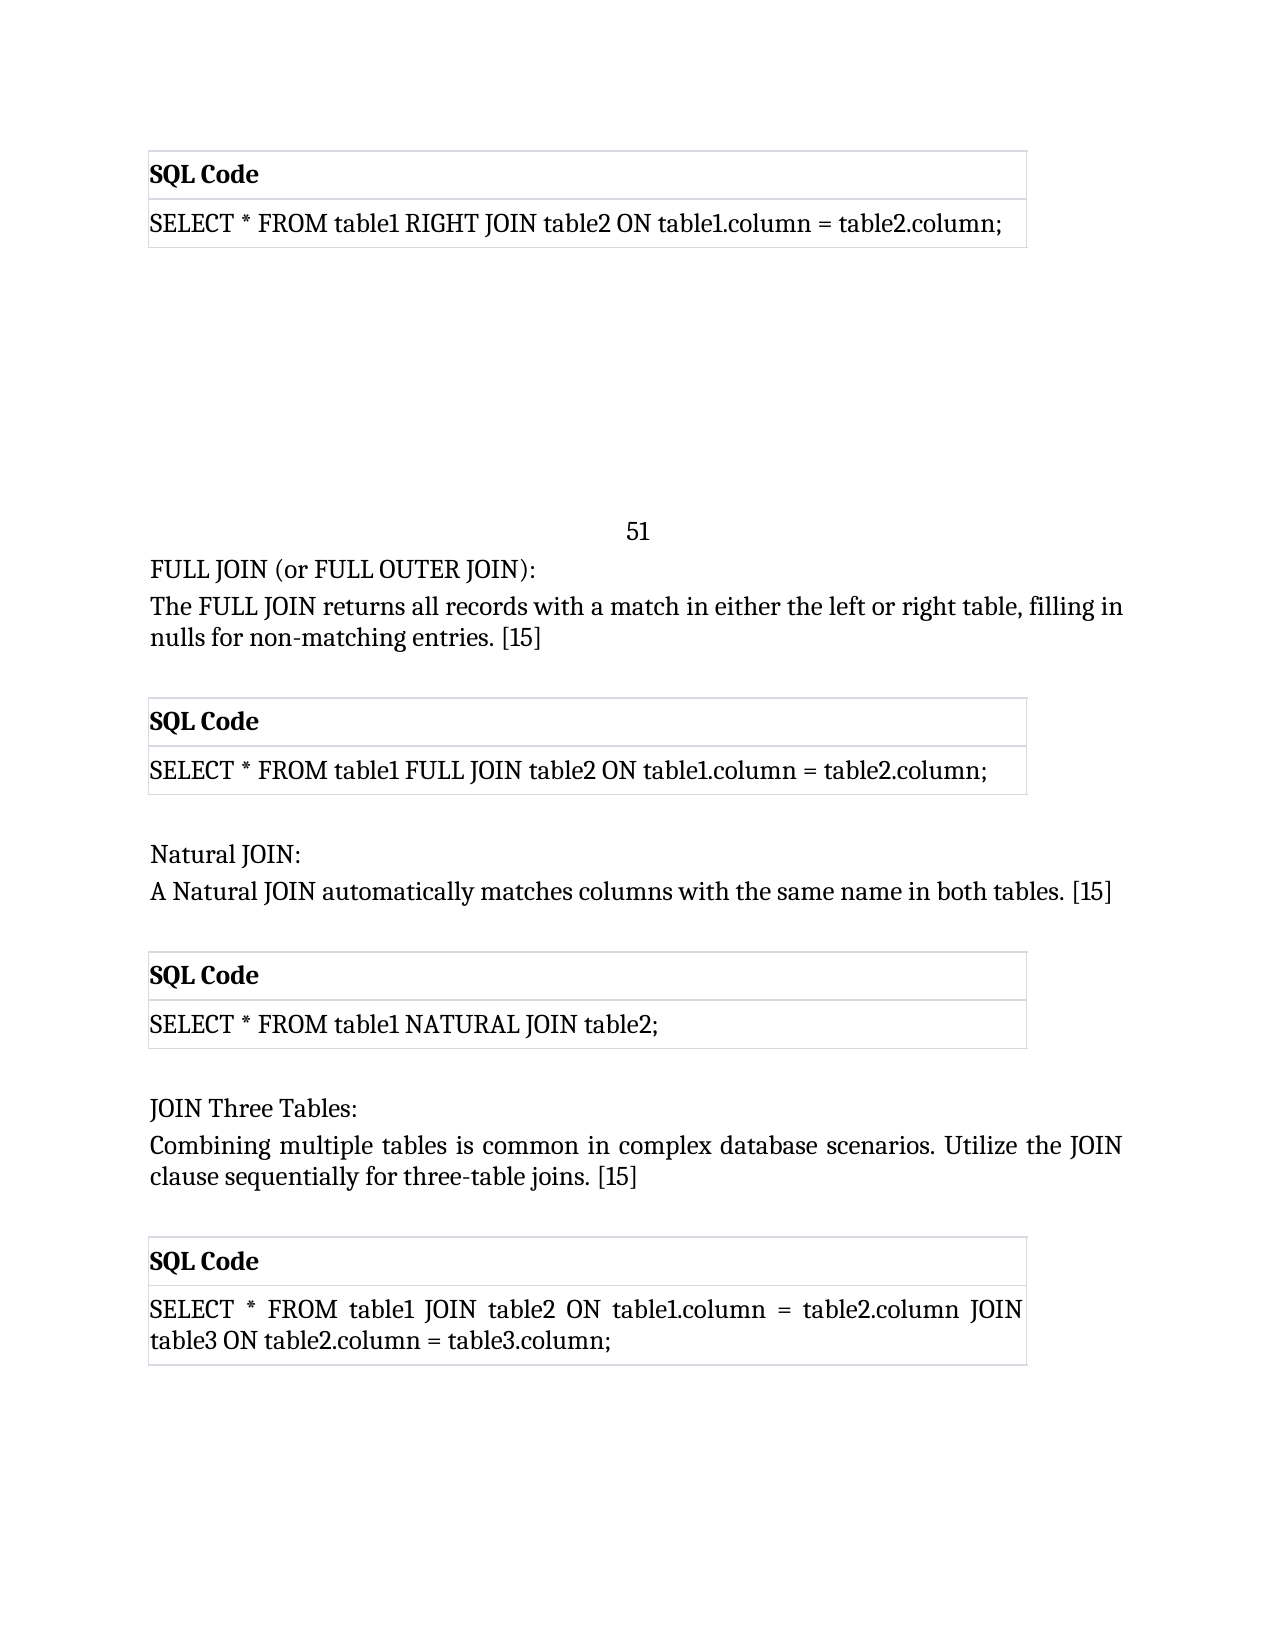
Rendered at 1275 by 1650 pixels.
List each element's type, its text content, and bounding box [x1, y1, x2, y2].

table_header SQL Code [149, 953, 1026, 999]
table_header SQL Code [149, 152, 1026, 198]
text JOIN Three Tables: [150, 1093, 1125, 1124]
text Natural JOIN: [150, 839, 1125, 870]
table_cell SELECT * FROM table1 RIGHT JOIN table2 ON table1.column = table2.column; [149, 200, 1026, 247]
text FULL JOIN (or FULL OUTER JOIN): [150, 554, 1125, 585]
table_cell SELECT * FROM table1 NATURAL JOIN table2; [149, 1001, 1026, 1048]
text 51 [150, 516, 1125, 547]
table_cell SELECT * FROM table1 JOIN table2 ON table1.column = table2.column JOIN table3 ON table2.column = table3.column; [149, 1286, 1026, 1364]
text A Natural JOIN automatically matches columns with the same name in both tables. [15] [150, 876, 1125, 907]
table_header SQL Code [149, 1238, 1026, 1284]
text The FULL JOIN returns all records with a match in either the left or right table, filling in nulls for non-matching entries. [15] [150, 591, 1125, 653]
text Combining multiple tables is common in complex database scenarios. Utilize the JOIN clause sequentially for three-table joins. [15] [150, 1130, 1125, 1193]
table_cell SELECT * FROM table1 FULL JOIN table2 ON table1.column = table2.column; [149, 747, 1026, 794]
table_header SQL Code [149, 699, 1026, 745]
